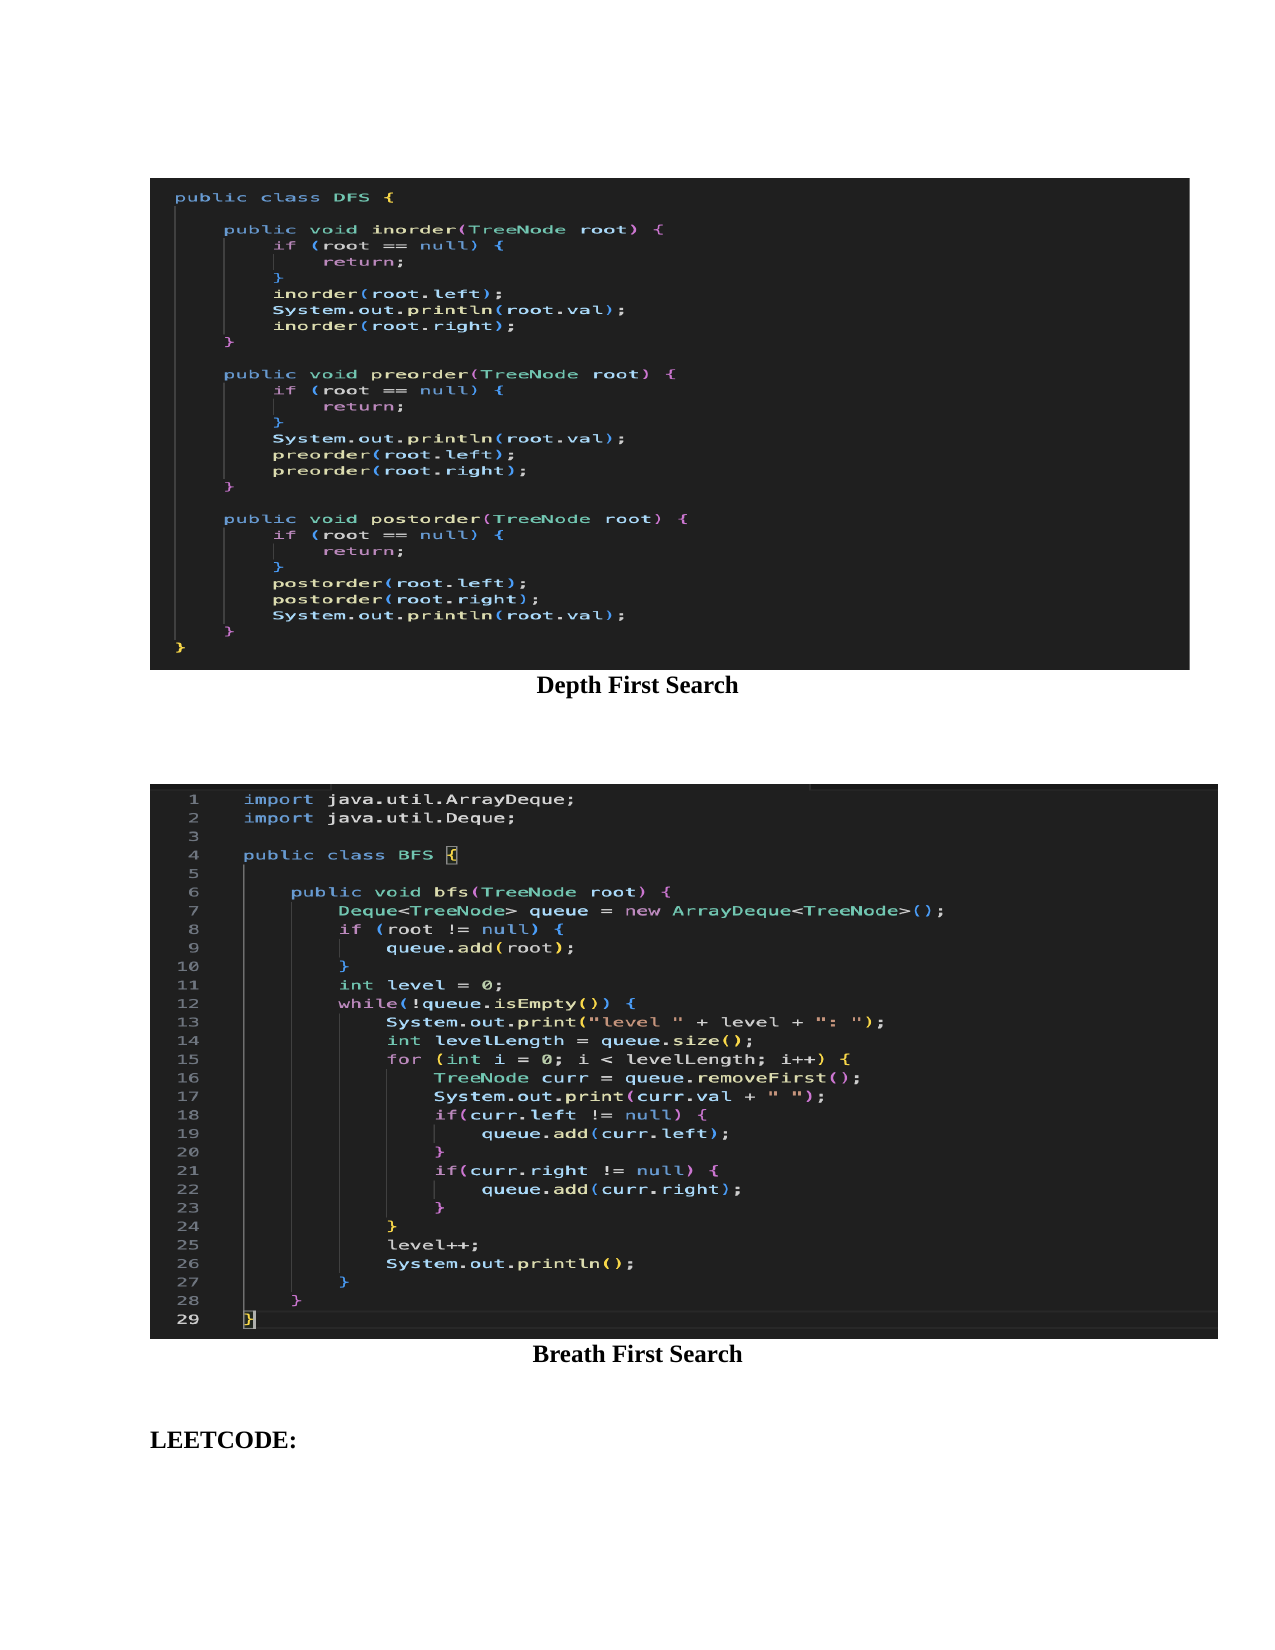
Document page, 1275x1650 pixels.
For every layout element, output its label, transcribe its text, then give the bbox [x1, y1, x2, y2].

text Depth First Search [150, 670, 1125, 698]
picture [150, 178, 1190, 670]
text Breath First Search [150, 1339, 1125, 1368]
picture [150, 784, 1218, 1339]
text LEETCODE: [150, 1425, 1125, 1454]
